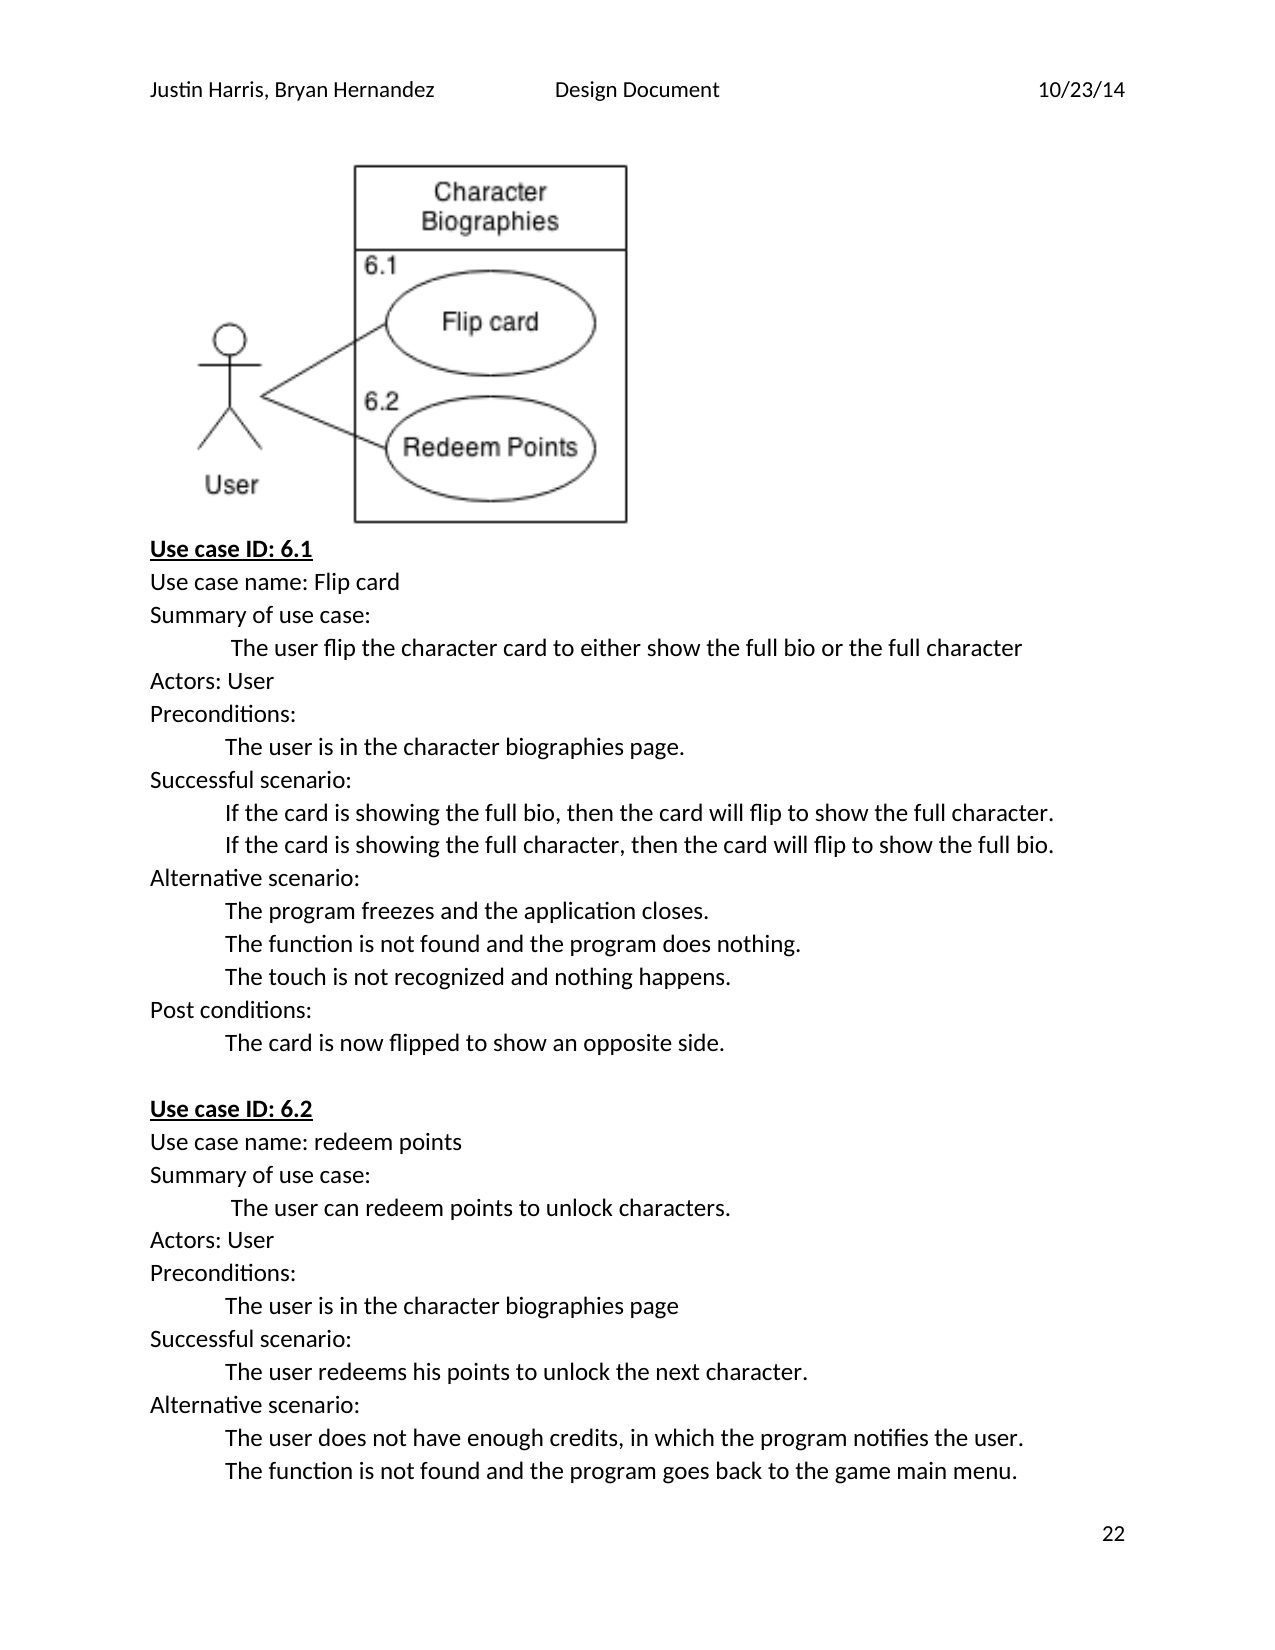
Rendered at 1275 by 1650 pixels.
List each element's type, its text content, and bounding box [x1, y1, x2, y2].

text The user does not have enough credits, in which the program notifies the user. [150, 1422, 1125, 1453]
text The card is now flipped to show an opposite side. [150, 1027, 1125, 1058]
picture [150, 150, 629, 532]
text Summary of use case: [150, 599, 1125, 630]
text Use case name: Flip card [150, 566, 1125, 597]
text Actors: User [150, 1225, 1125, 1255]
text Successful scenario: [150, 1323, 1125, 1354]
text Preconditions: [150, 698, 1125, 728]
text Use case ID: 6.1 [150, 533, 1125, 564]
text Actors: User [150, 665, 1125, 696]
text The program freezes and the application closes. [150, 896, 1125, 926]
text The user is in the character biographies page [150, 1291, 1125, 1321]
text The user is in the character biographies page. [150, 731, 1125, 761]
text Use case ID: 6.2 [150, 1093, 1125, 1123]
text If the card is showing the full bio, then the card will flip to show the full character. [150, 797, 1125, 827]
text Alternative scenario: [150, 863, 1125, 893]
text Preconditions: [150, 1258, 1125, 1288]
text The function is not found and the program goes back to the game main menu. [150, 1455, 1125, 1486]
text The user can redeem points to unlock characters. [150, 1192, 1125, 1222]
text The user flip the character card to either show the full bio or the full character [150, 632, 1125, 663]
text Post conditions: [150, 994, 1125, 1025]
text The user redeems his points to unlock the next character. [150, 1356, 1125, 1387]
text The function is not found and the program does nothing. [150, 928, 1125, 959]
text Use case name: redeem points [150, 1126, 1125, 1156]
text Successful scenario: [150, 764, 1125, 794]
text Alternative scenario: [150, 1389, 1125, 1420]
text The touch is not recognized and nothing happens. [150, 961, 1125, 992]
text Summary of use case: [150, 1159, 1125, 1189]
text If the card is showing the full character, then the card will flip to show the full bio. [150, 830, 1125, 860]
